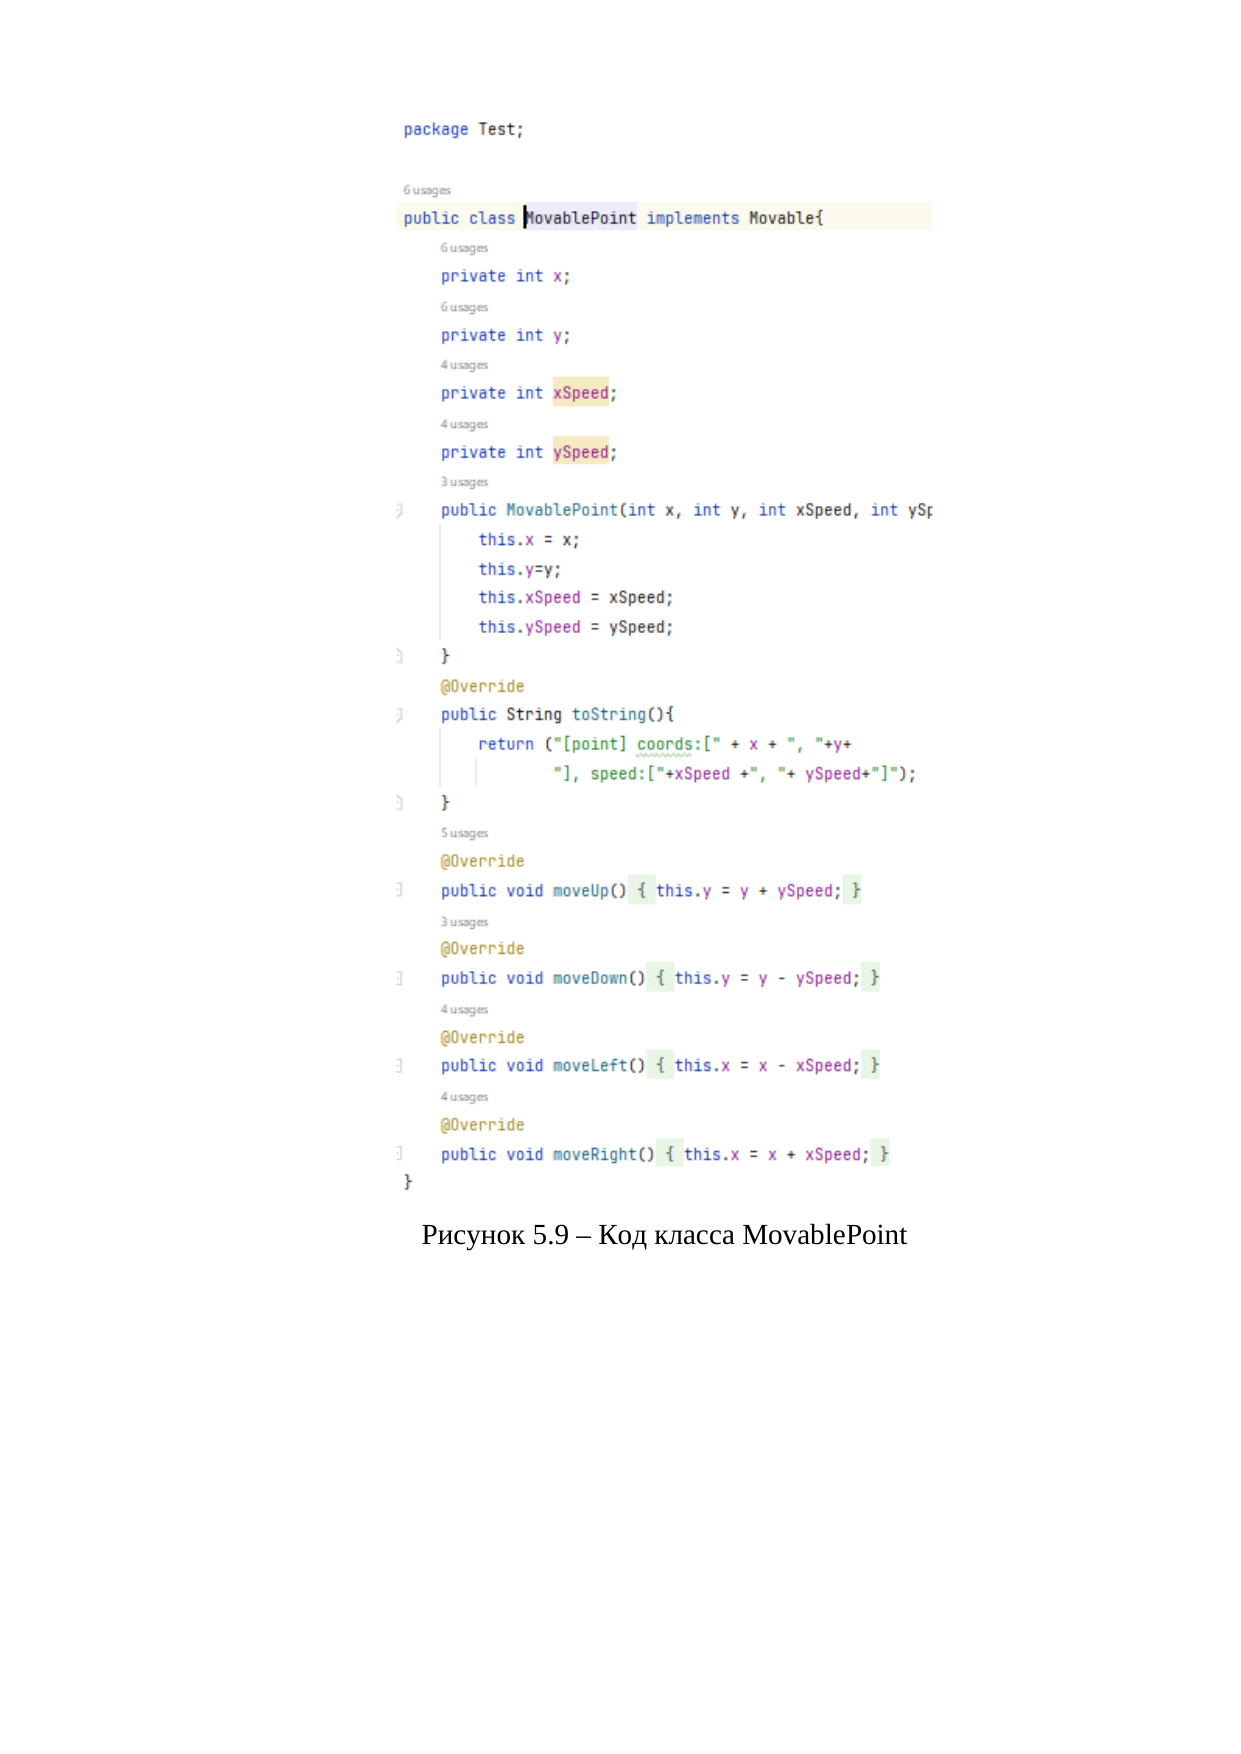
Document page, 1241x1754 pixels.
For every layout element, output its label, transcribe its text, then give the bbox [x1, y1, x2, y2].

picture [396, 118, 933, 1201]
text Рисунок 5.9 – Код класса MovablePoint [177, 1217, 1152, 1251]
